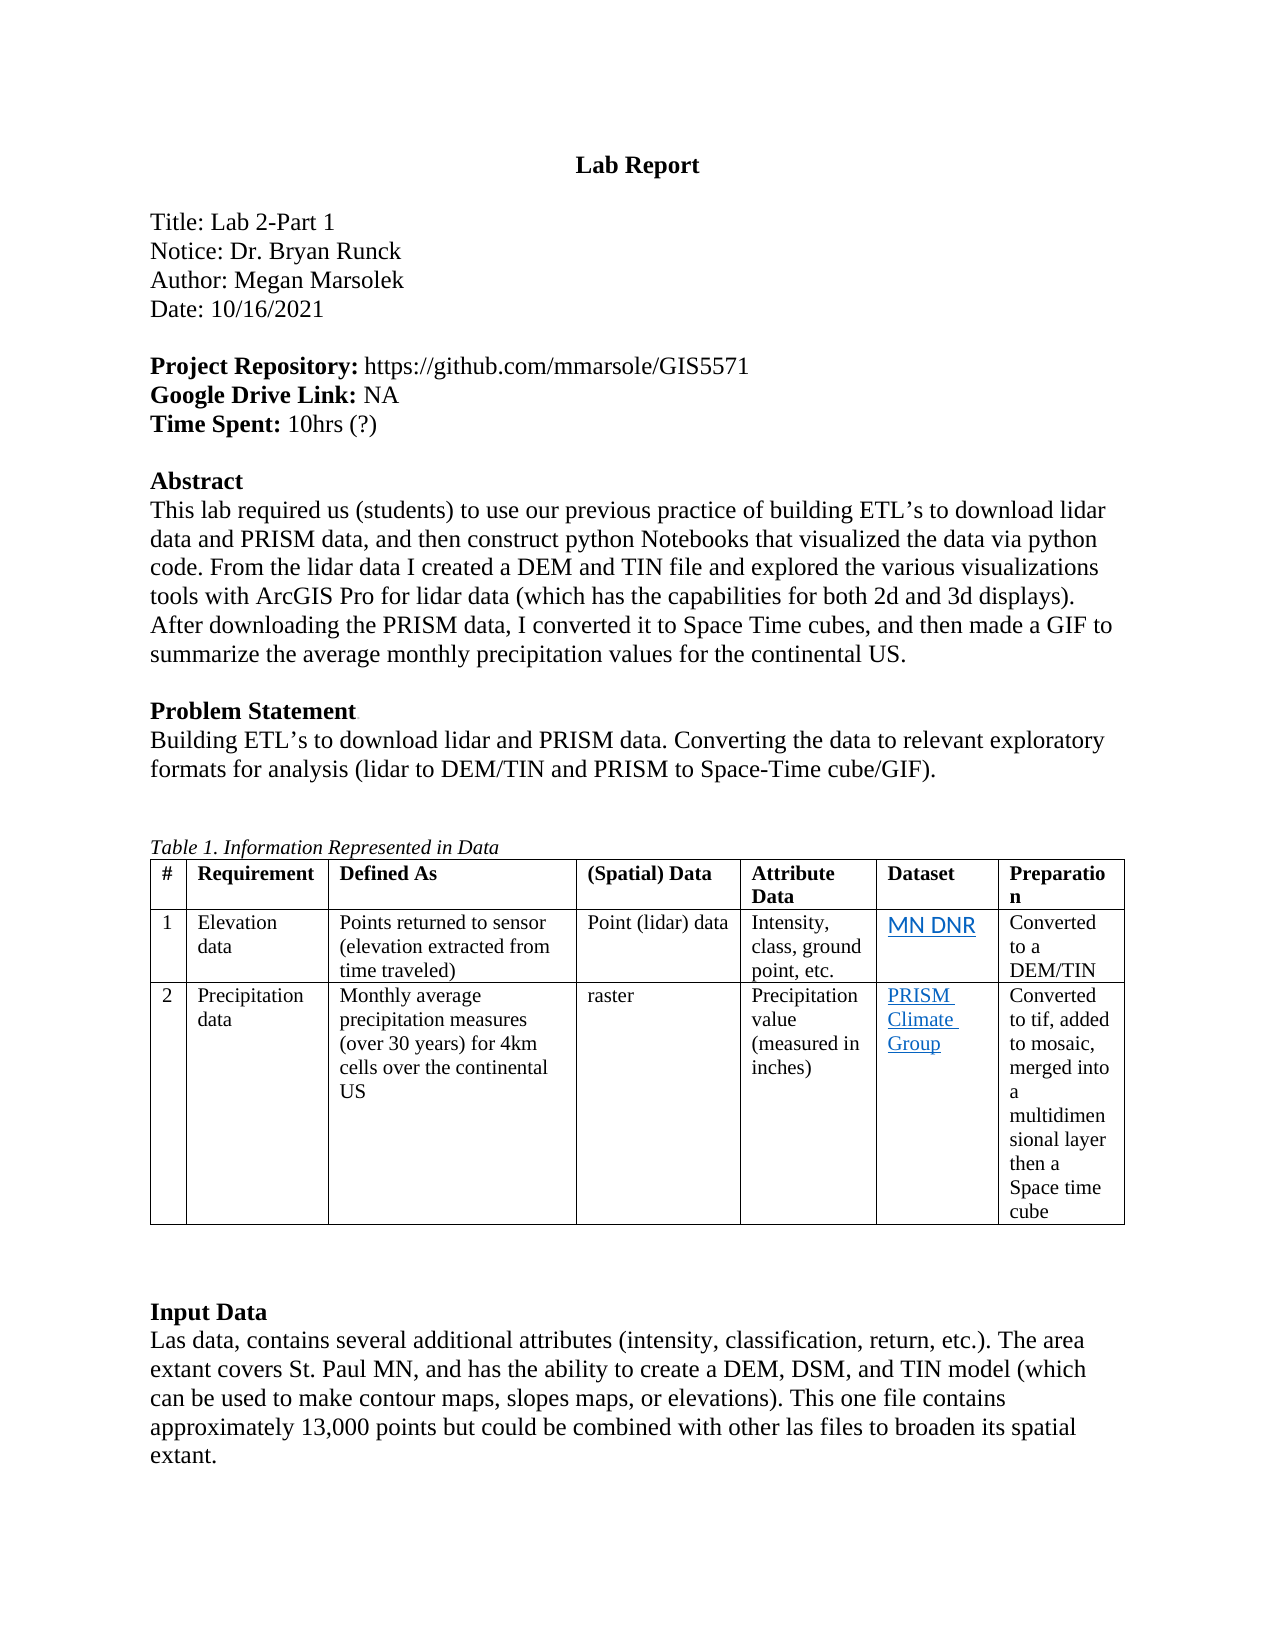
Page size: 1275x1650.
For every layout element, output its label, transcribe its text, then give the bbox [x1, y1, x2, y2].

table_cell 1 [151, 910, 186, 982]
text Project Repository: https://github.com/mmarsole/GIS5571 [150, 351, 1125, 380]
table_cell MN DNR [877, 910, 998, 982]
text Problem Statement. [150, 696, 1125, 725]
table_cell Points returned to sensor (elevation extracted from time traveled) [329, 910, 576, 982]
table_header Requirement [187, 860, 328, 908]
table_cell Converted to a DEM/TIN [999, 910, 1124, 982]
text Title: Lab 2-Part 1 [150, 207, 1125, 236]
table_cell raster [577, 983, 740, 1223]
table_cell Converted to tif, added to mosaic, merged into a multidimensional layer then a Space time cube [999, 983, 1124, 1223]
text Las data, contains several additional attributes (intensity, classification, return, etc.). The area extant covers St. Paul MN, and has the ability to create a DEM, DSM, and TIN model (which can be used to make contour maps, slopes maps, or elevations). This one file contains approximately 13,000 points but could be combined with other las files to broaden its spatial extant. [150, 1325, 1125, 1469]
table_cell Elevation data [187, 910, 328, 982]
text Google Drive Link: NA [150, 380, 1125, 409]
text Input Data [150, 1297, 1125, 1325]
table_header (Spatial) Data [577, 860, 740, 908]
text Lab Report [150, 150, 1125, 179]
table_cell Point (lidar) data [577, 910, 740, 982]
table_cell 2 [151, 983, 186, 1223]
table_header Dataset [877, 860, 998, 908]
table_header Defined As [329, 860, 576, 908]
table_cell Intensity, class, ground point, etc. [741, 910, 876, 982]
table_cell PRISM Climate Group [877, 983, 998, 1223]
table_header # [151, 860, 186, 908]
table_header Attribute Data [741, 860, 876, 908]
text Time Spent: 10hrs (?) [150, 409, 1125, 437]
table_cell Monthly average precipitation measures (over 30 years) for 4km cells over the continental US [329, 983, 576, 1223]
text This lab required us (students) to use our previous practice of building ETL’s to download lidar data and PRISM data, and then construct python Notebooks that visualized the data via python code. From the lidar data I created a DEM and TIN file and explored the various visualizations tools with ArcGIS Pro for lidar data (which has the capabilities for both 2d and 3d displays). After downloading the PRISM data, I converted it to Space Time cubes, and then made a GIF to summarize the average monthly precipitation values for the continental US. [150, 495, 1125, 667]
text Table 1. Information Represented in Data [150, 835, 1125, 859]
table_cell Precipitation value (measured in inches) [741, 983, 876, 1223]
table_header Preparation [999, 860, 1124, 908]
text Date: 10/16/2021 [150, 294, 1125, 322]
text Abstract [150, 466, 1125, 495]
text Notice: Dr. Bryan Runck [150, 236, 1125, 265]
text Author: Megan Marsolek [150, 265, 1125, 294]
table_cell Precipitation data [187, 983, 328, 1223]
text Building ETL’s to download lidar and PRISM data. Converting the data to relevant exploratory formats for analysis (lidar to DEM/TIN and PRISM to Space-Time cube/GIF). [150, 725, 1125, 782]
